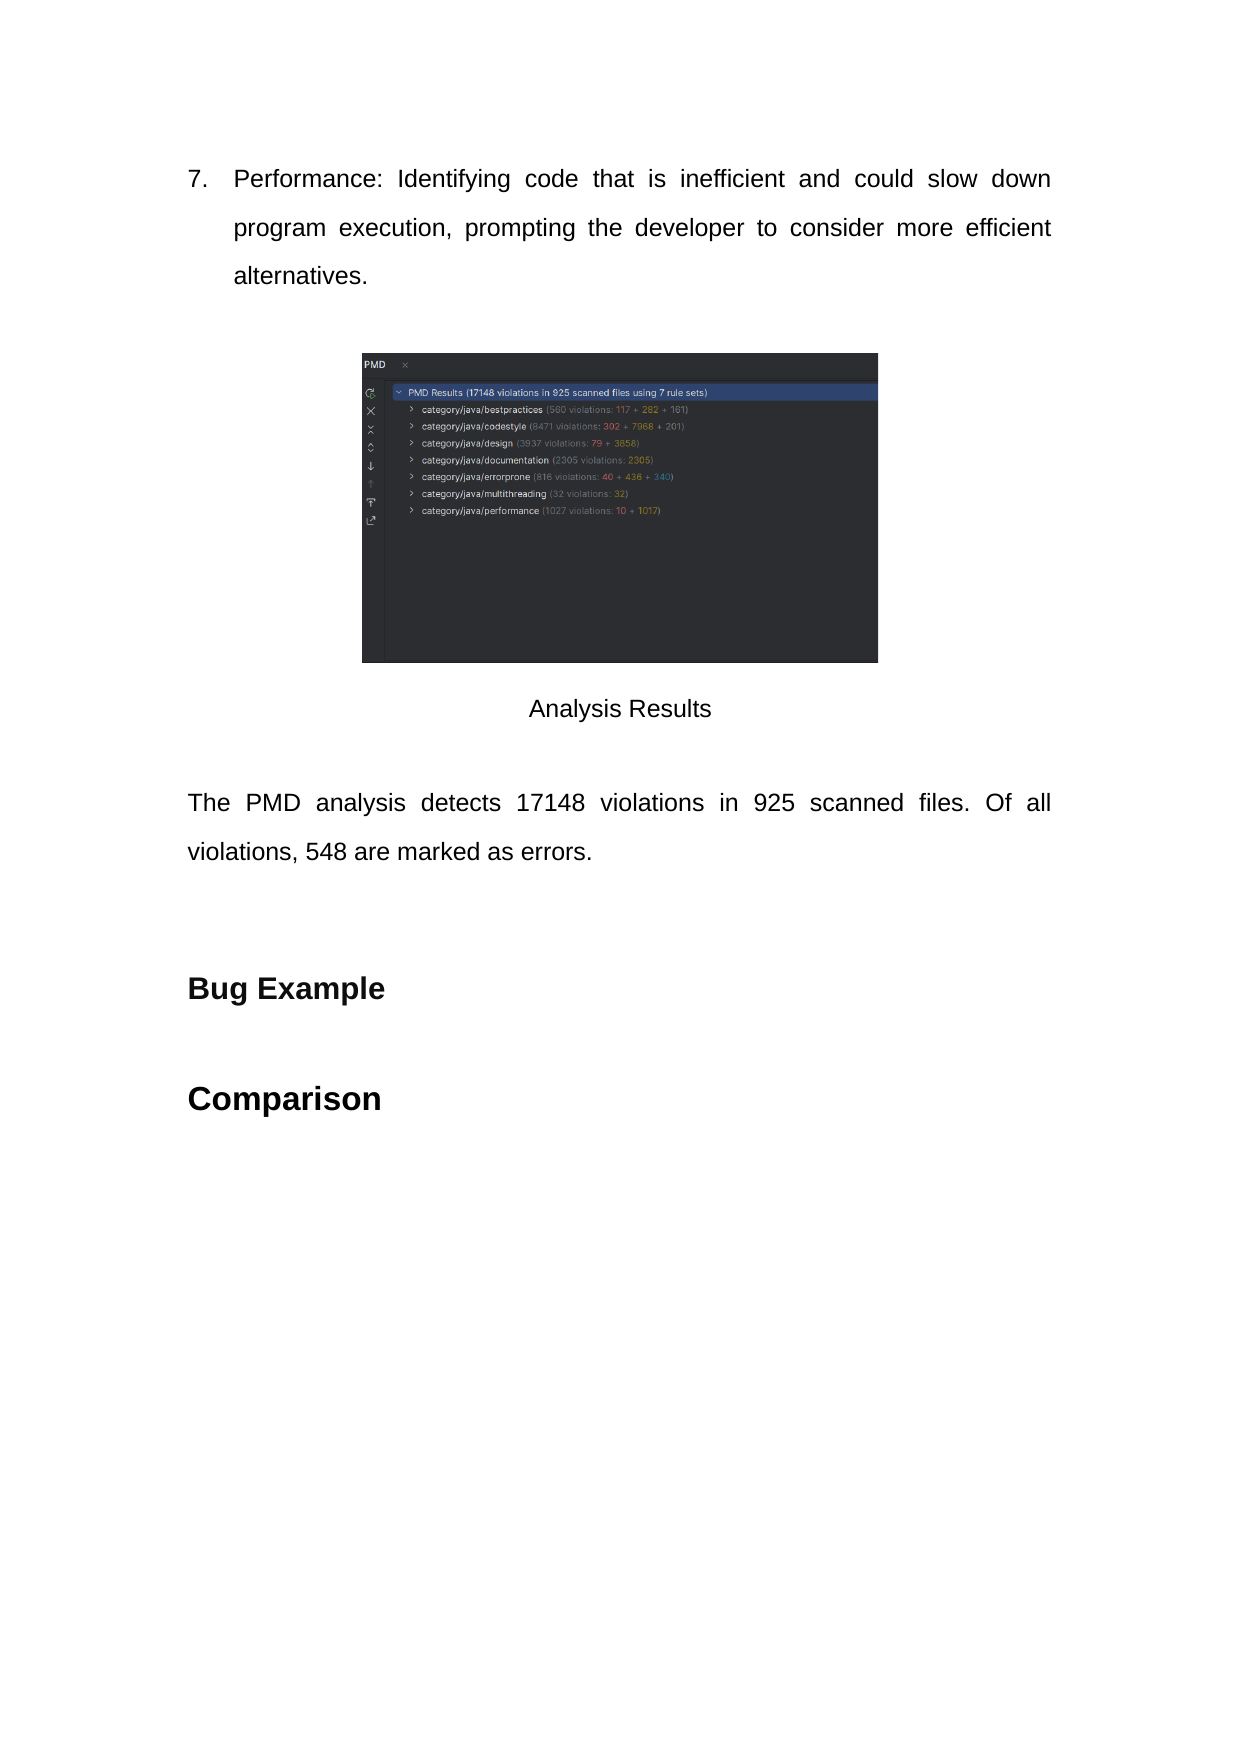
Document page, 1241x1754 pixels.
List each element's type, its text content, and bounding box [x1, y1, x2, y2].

text The PMD analysis detects 17148 violations in 925 scanned files. Of all violations, 548 are marked as errors. [187, 786, 1053, 868]
picture [362, 353, 879, 663]
subtitle Comparison [187, 1066, 1053, 1131]
text Analysis Results [187, 693, 1053, 725]
subtitle Bug Example [187, 956, 1053, 1021]
list Performance: Identifying code that is inefficient and could slow down program execution, prompting the developer to consider more efficient alternatives. [187, 162, 1053, 292]
